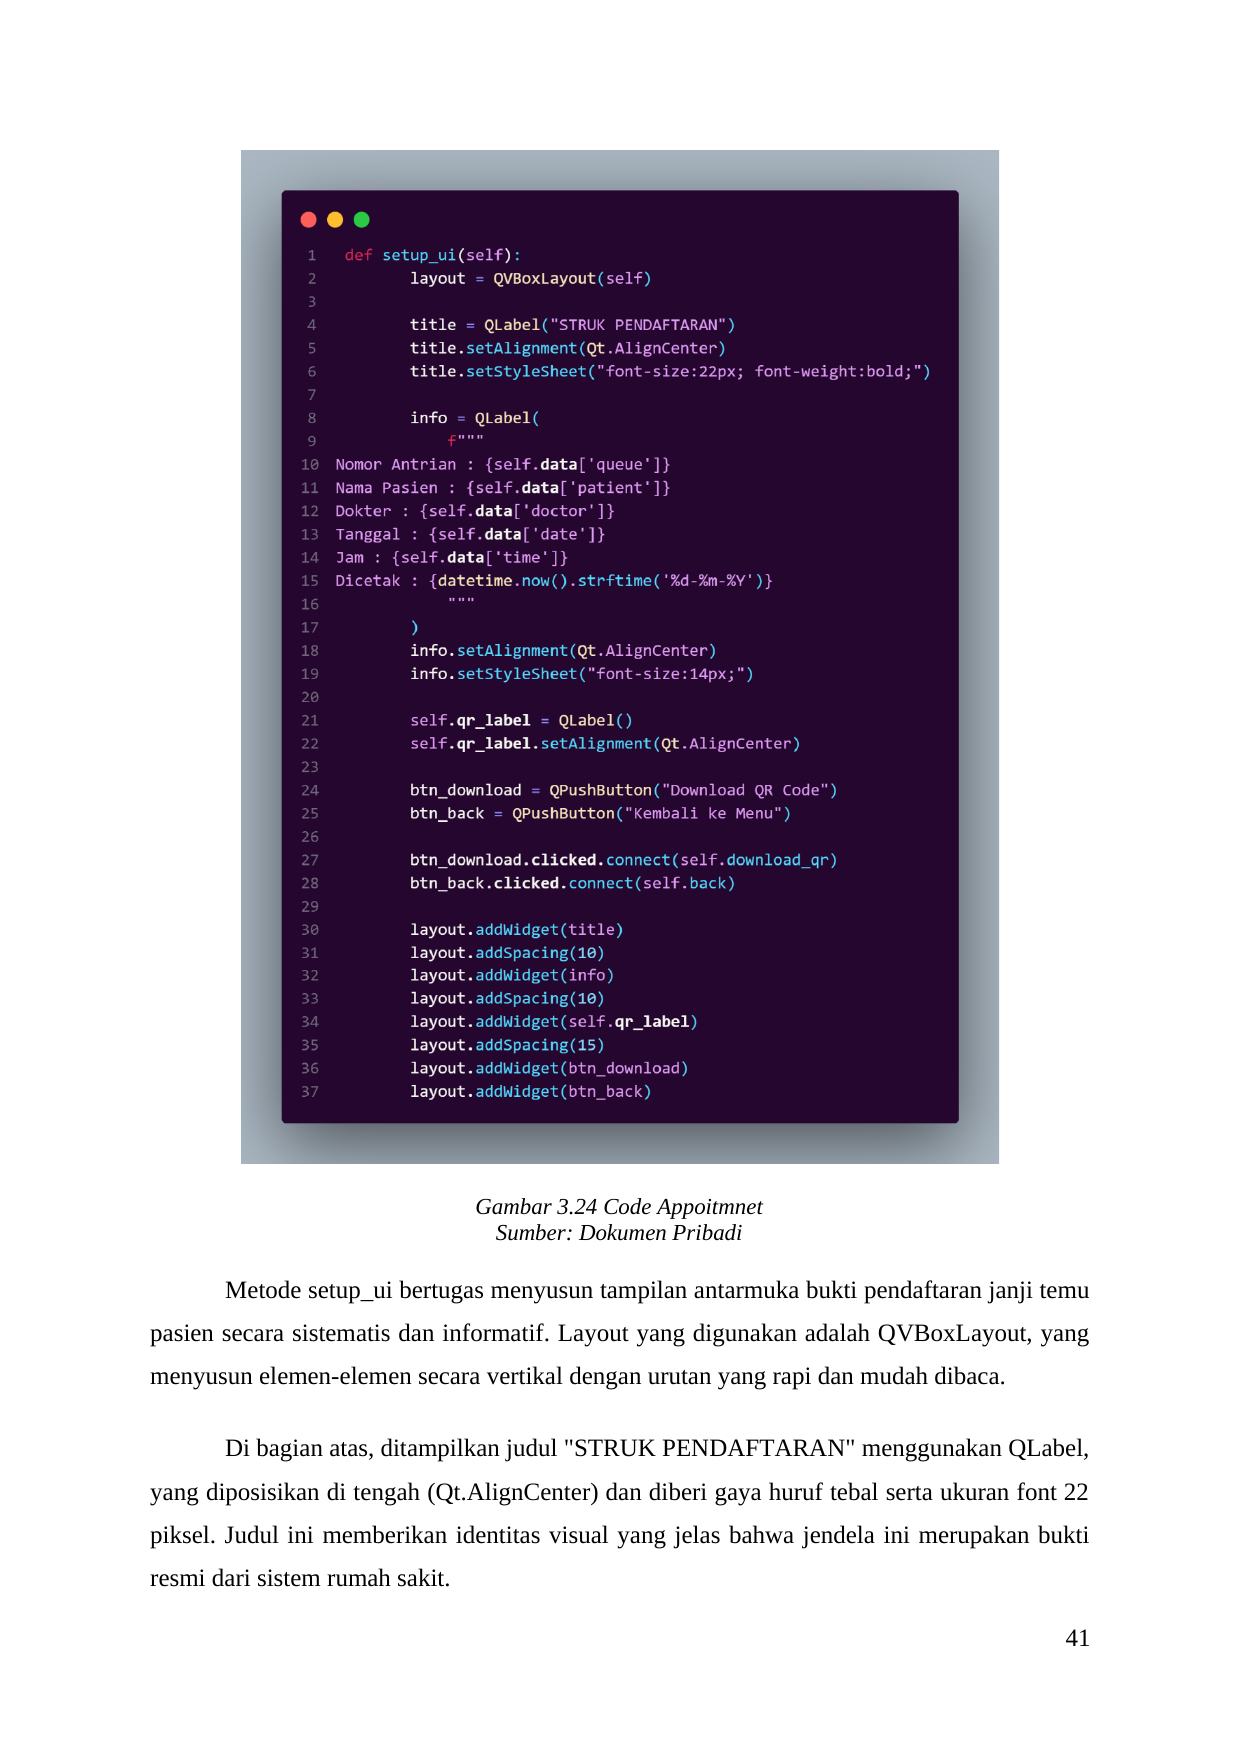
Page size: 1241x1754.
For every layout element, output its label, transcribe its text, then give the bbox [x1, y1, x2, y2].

text Desain ReceiptWindow menunjukkan perhatian penulis terhadap estetika, kejelasan informasi, dan pengalaman pengguna yang menyenangkan. Integrasi antara data pemesanan, visualisasi QR, dan animasi transisi menjadikan jendela ini sebagai penutup yang informatif dan menarik dalam alur pemesanan janji temu. [150, 150, 1090, 308]
text Metode setup_ui bertugas menyusun tampilan antarmuka bukti pendaftaran janji temu pasien secara sistematis dan informatif. Layout yang digunakan adalah QVBoxLayout, yang menyusun elemen-elemen secara vertikal dengan urutan yang rapi dan mudah dibaca. [150, 1477, 1090, 1592]
text Gambar 3.24 Code Appoitmnet Sumber: Dokumen Pribadi [150, 1395, 1090, 1447]
picture [241, 351, 1000, 1366]
